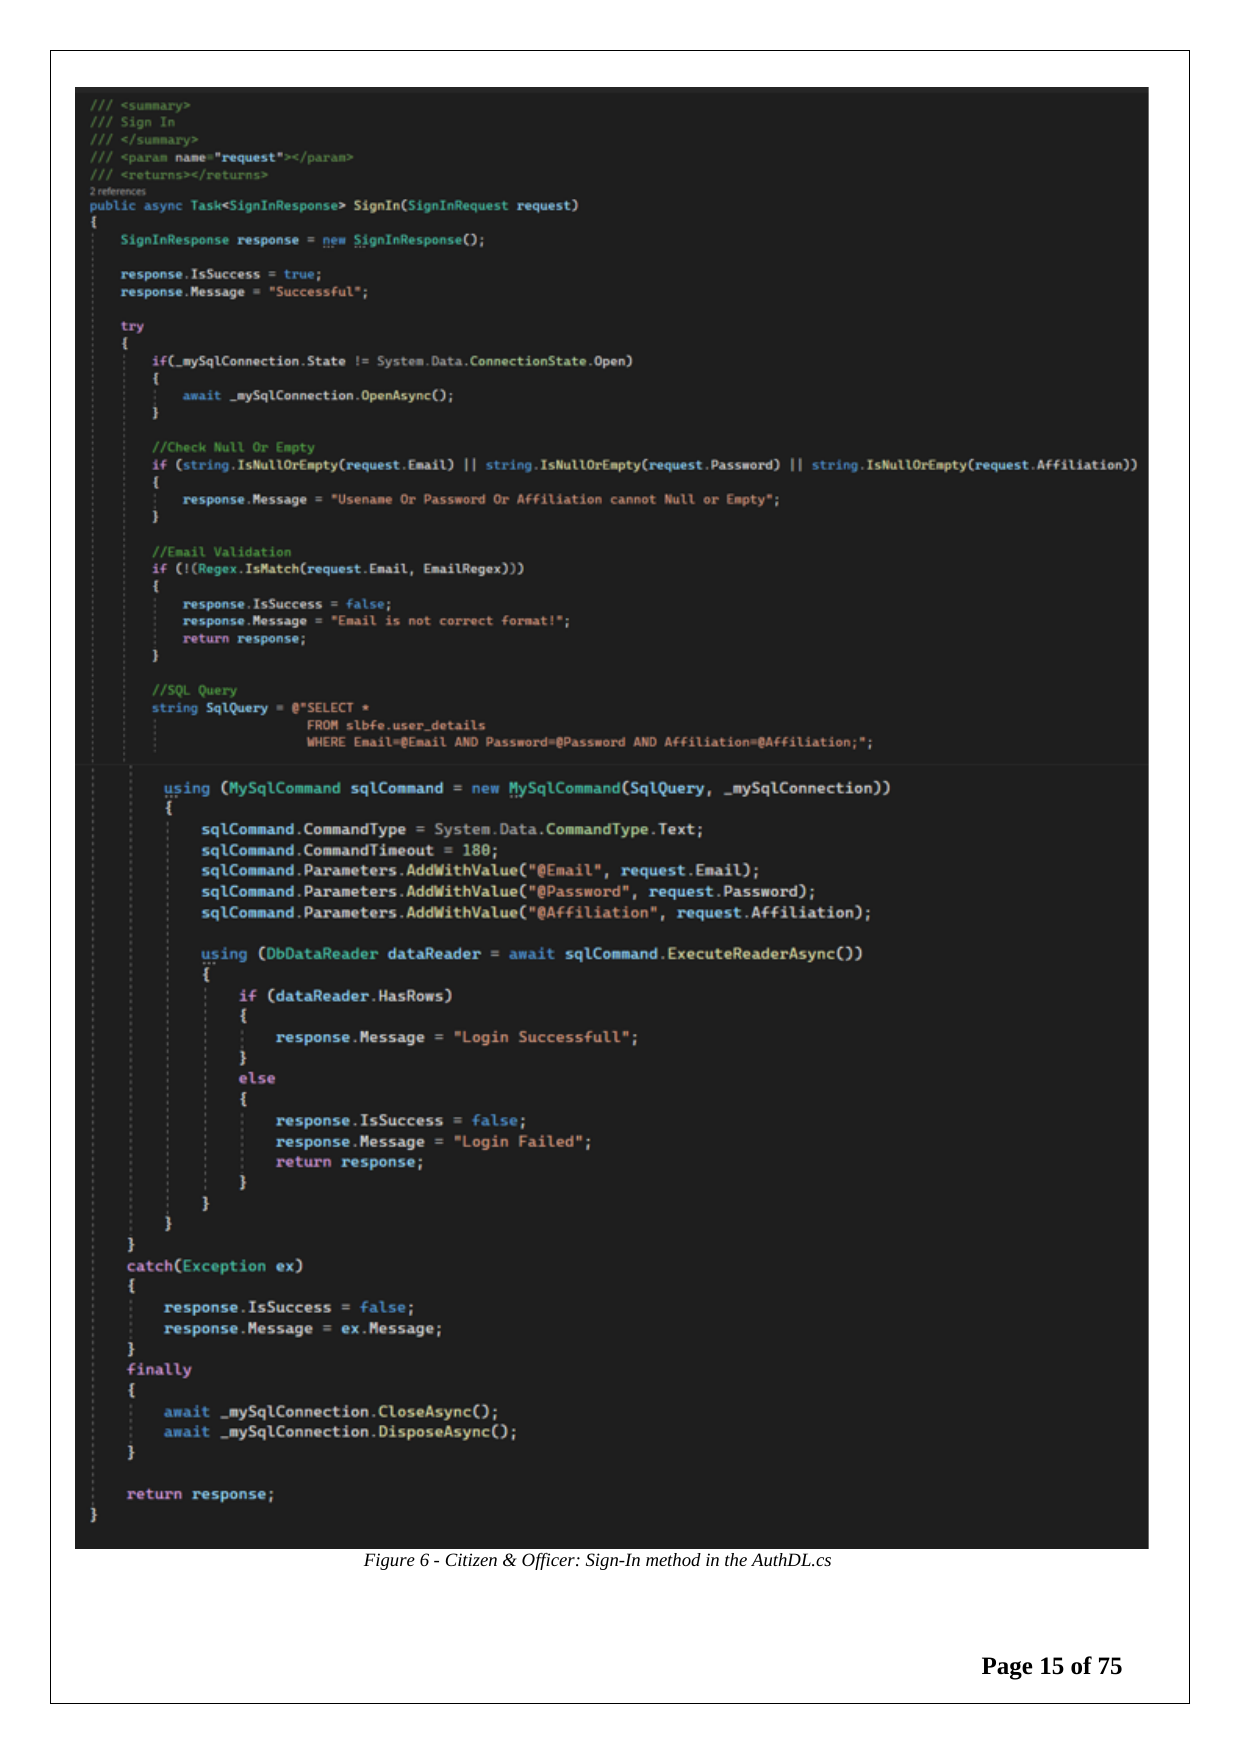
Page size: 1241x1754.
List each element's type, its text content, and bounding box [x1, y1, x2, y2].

text Figure 6 - Citizen & Officer: Sign-In method in the AuthDL.cs [75, 1549, 1122, 1570]
picture [75, 87, 1149, 1549]
